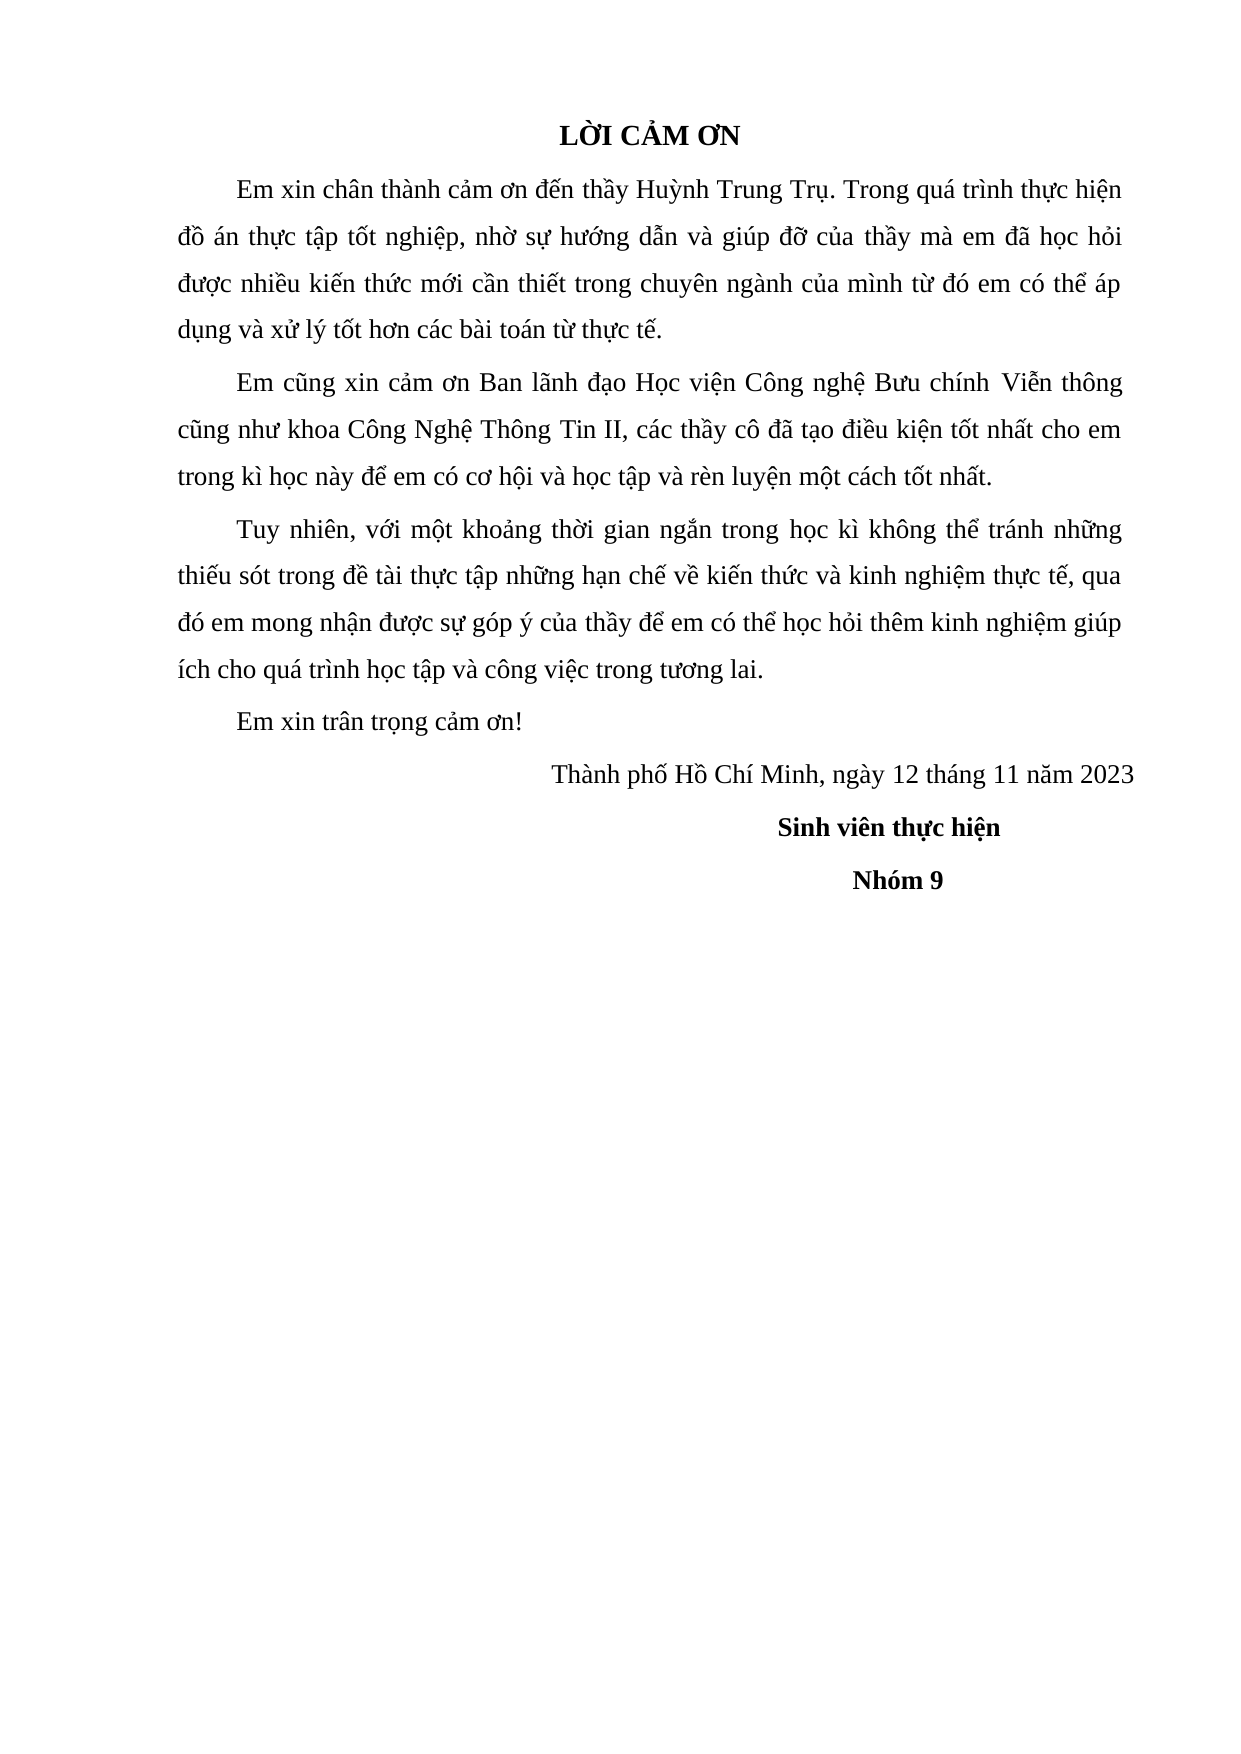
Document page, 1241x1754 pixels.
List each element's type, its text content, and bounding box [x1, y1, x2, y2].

text Em cũng xin cảm ơn Ban lãnh đạo Học viện Công nghệ Bưu chính Viễn thông cũng như khoa Công Nghệ Thông Tin II, các thầy cô đã tạo điều kiện tốt nhất cho em trong kì học này để em có cơ hội và học tập và rèn luyện một cách tốt nhất. [177, 366, 1123, 491]
text Em xin trân trọng cảm ơn! [236, 706, 1171, 737]
text Em xin chân thành cảm ơn đến thầy Huỳnh Trung Trụ. Trong quá trình thực hiện đồ án thực tập tốt nghiệp, nhờ sự hướng dẫn và giúp đỡ của thầy mà em đã học hỏi được nhiều kiến thức mới cần thiết trong chuyên ngành của mình từ đó em có thể áp dụng và xử lý tốt hơn các bài toán từ thực tế. [177, 173, 1122, 344]
text Tuy nhiên, với một khoảng thời gian ngắn trong học kì không thể tránh những thiếu sót trong đề tài thực tập những hạn chế về kiến thức và kinh nghiệm thực tế, qua đó em mong nhận được sự góp ý của thầy để em có thể học hỏi thêm kinh nghiệm giúp ích cho quá trình học tập và công việc trong tương lai. [177, 513, 1123, 684]
subtitle Sinh viên thực hiện Nhóm 9 [777, 812, 1002, 896]
text Thành phố Hồ Chí Minh, ngày 12 tháng 11 năm 2023 [551, 758, 1171, 790]
